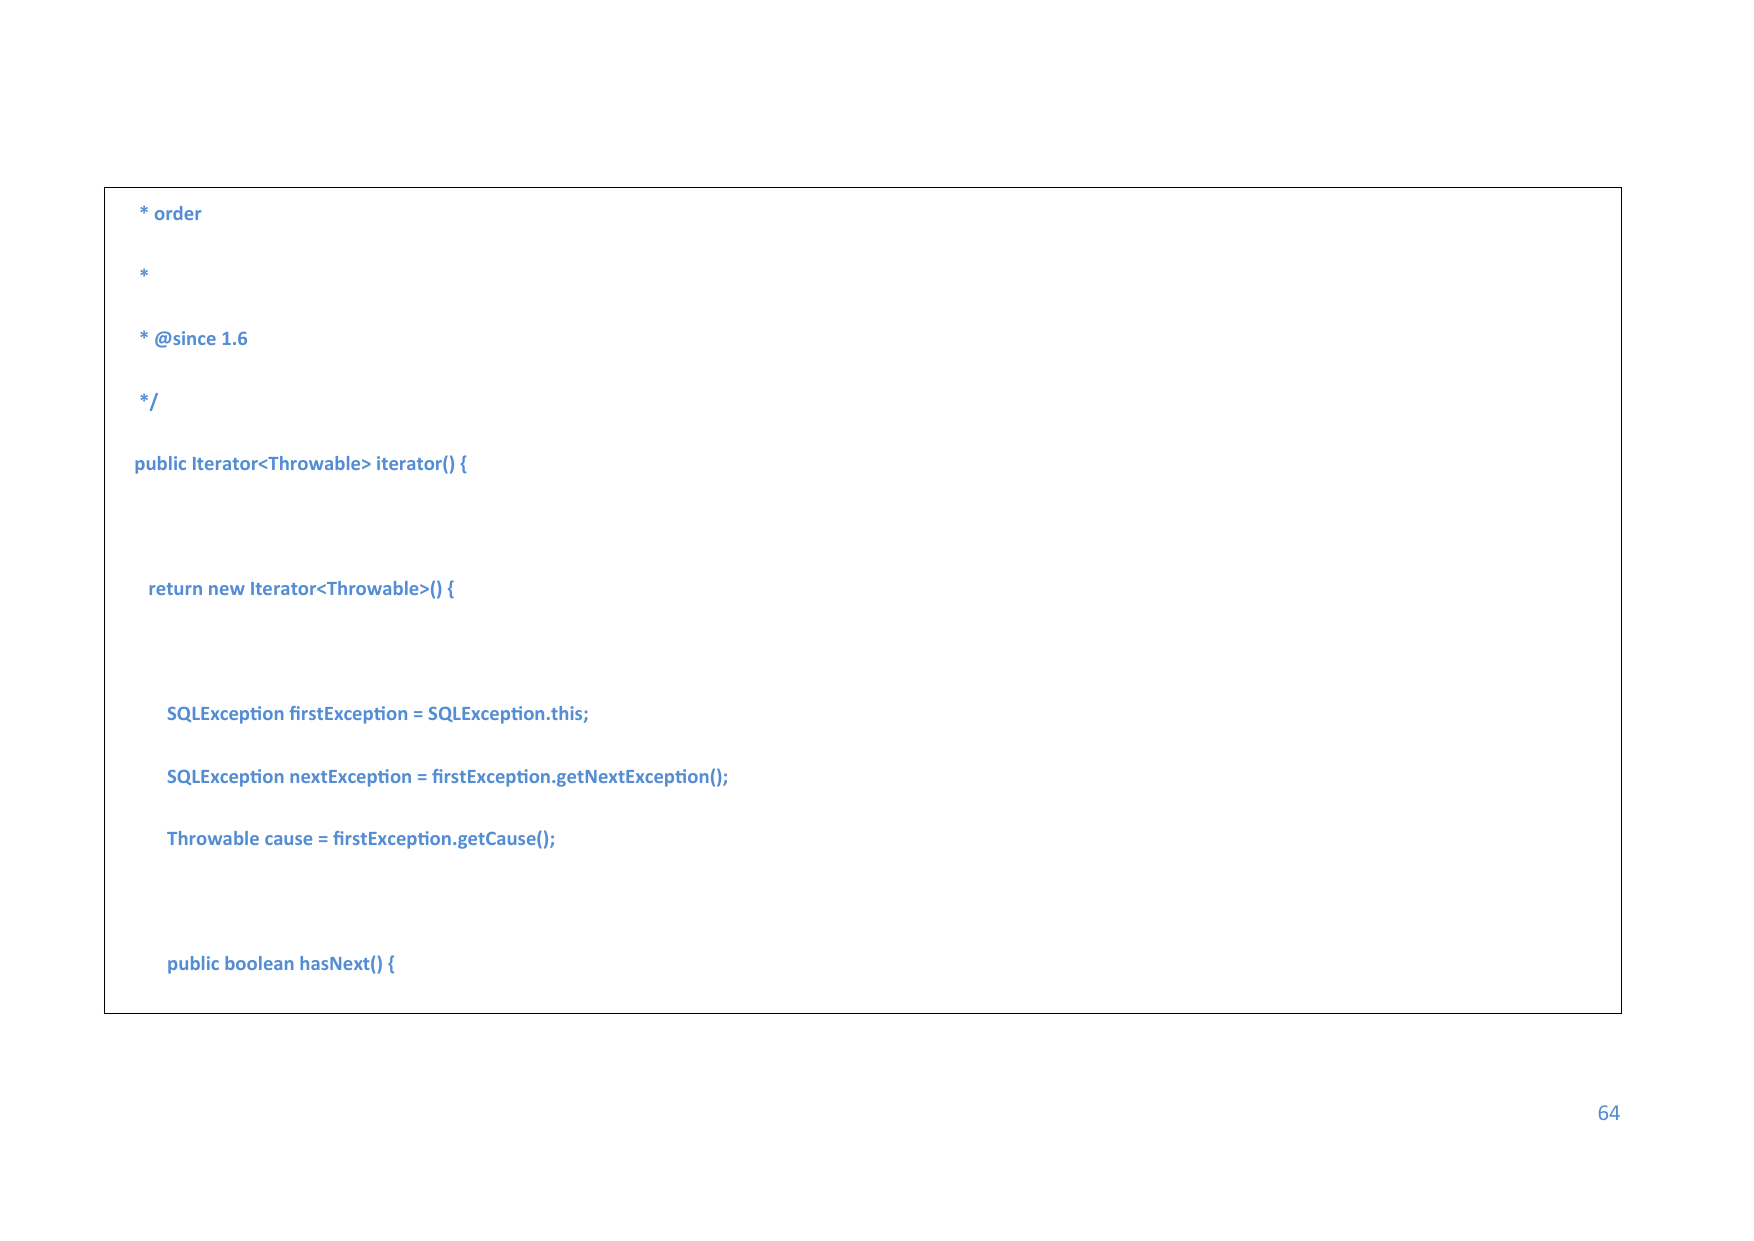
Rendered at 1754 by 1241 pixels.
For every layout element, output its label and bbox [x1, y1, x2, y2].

table_header [105, 188, 1621, 1013]
